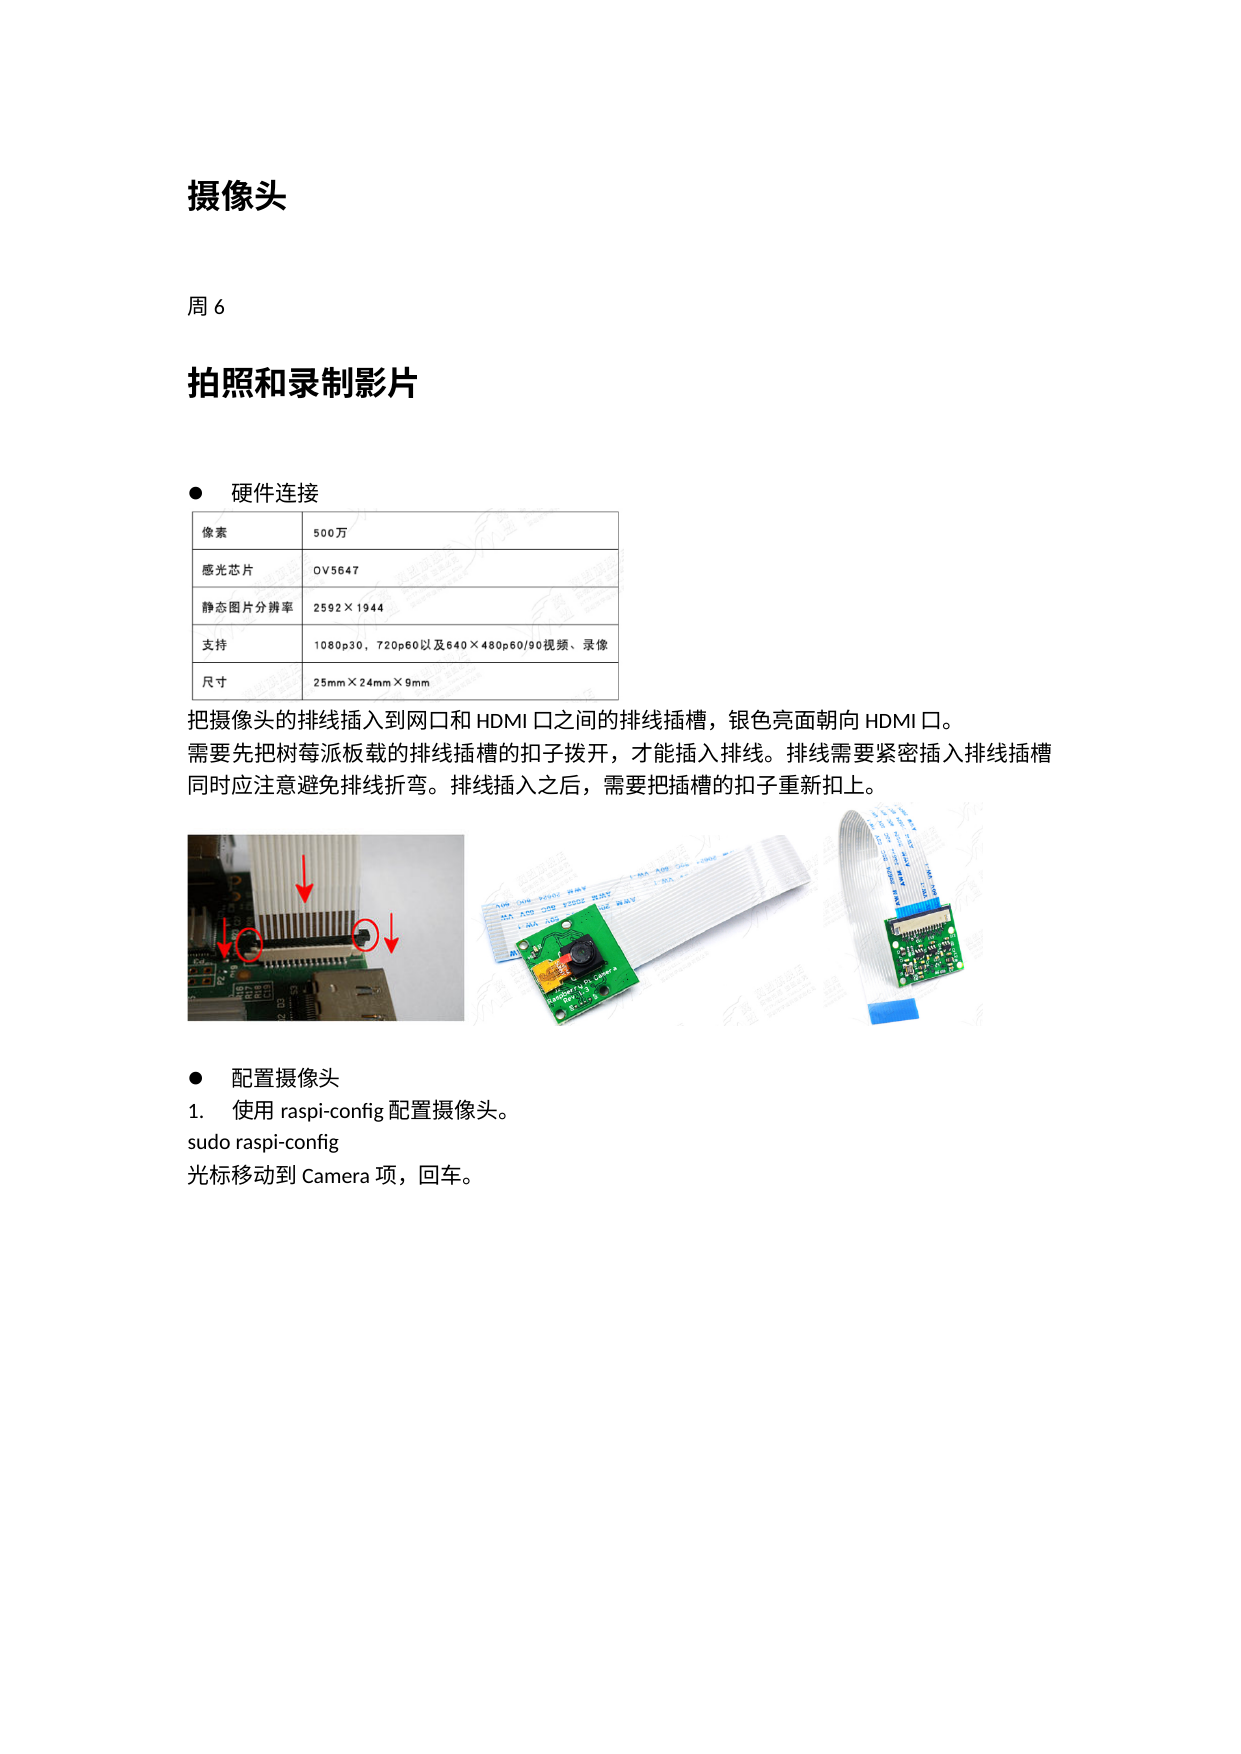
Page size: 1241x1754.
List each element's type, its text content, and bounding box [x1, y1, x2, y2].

picture [823, 802, 983, 1026]
list 配置摄像头 [187, 1061, 1053, 1093]
subtitle 拍照和录制影片 [187, 348, 1053, 413]
picture [187, 825, 819, 1026]
picture [187, 508, 624, 703]
subtitle 摄像头 [187, 162, 1053, 227]
text 光标移动到 Camera 项，回车。 [187, 1158, 1053, 1191]
text 把摄像头的排线插入到网口和HDMI口之间的排线插槽，银色亮面朝向 HDMI口。 [187, 703, 1053, 736]
text sudo raspi-config [187, 1126, 1053, 1158]
list 硬件连接 [187, 476, 1053, 508]
text 需要先把树莓派板载的排线插槽的扣子拨开，才能插入排线。排线需要紧密插入排线插槽，同时应注意避免排线折弯。排线插入之后，需要把插槽的扣子重新扣上。 [187, 736, 1053, 801]
text 周6 [187, 289, 1053, 321]
list 使用 raspi-config 配置摄像头。 [187, 1093, 1053, 1126]
